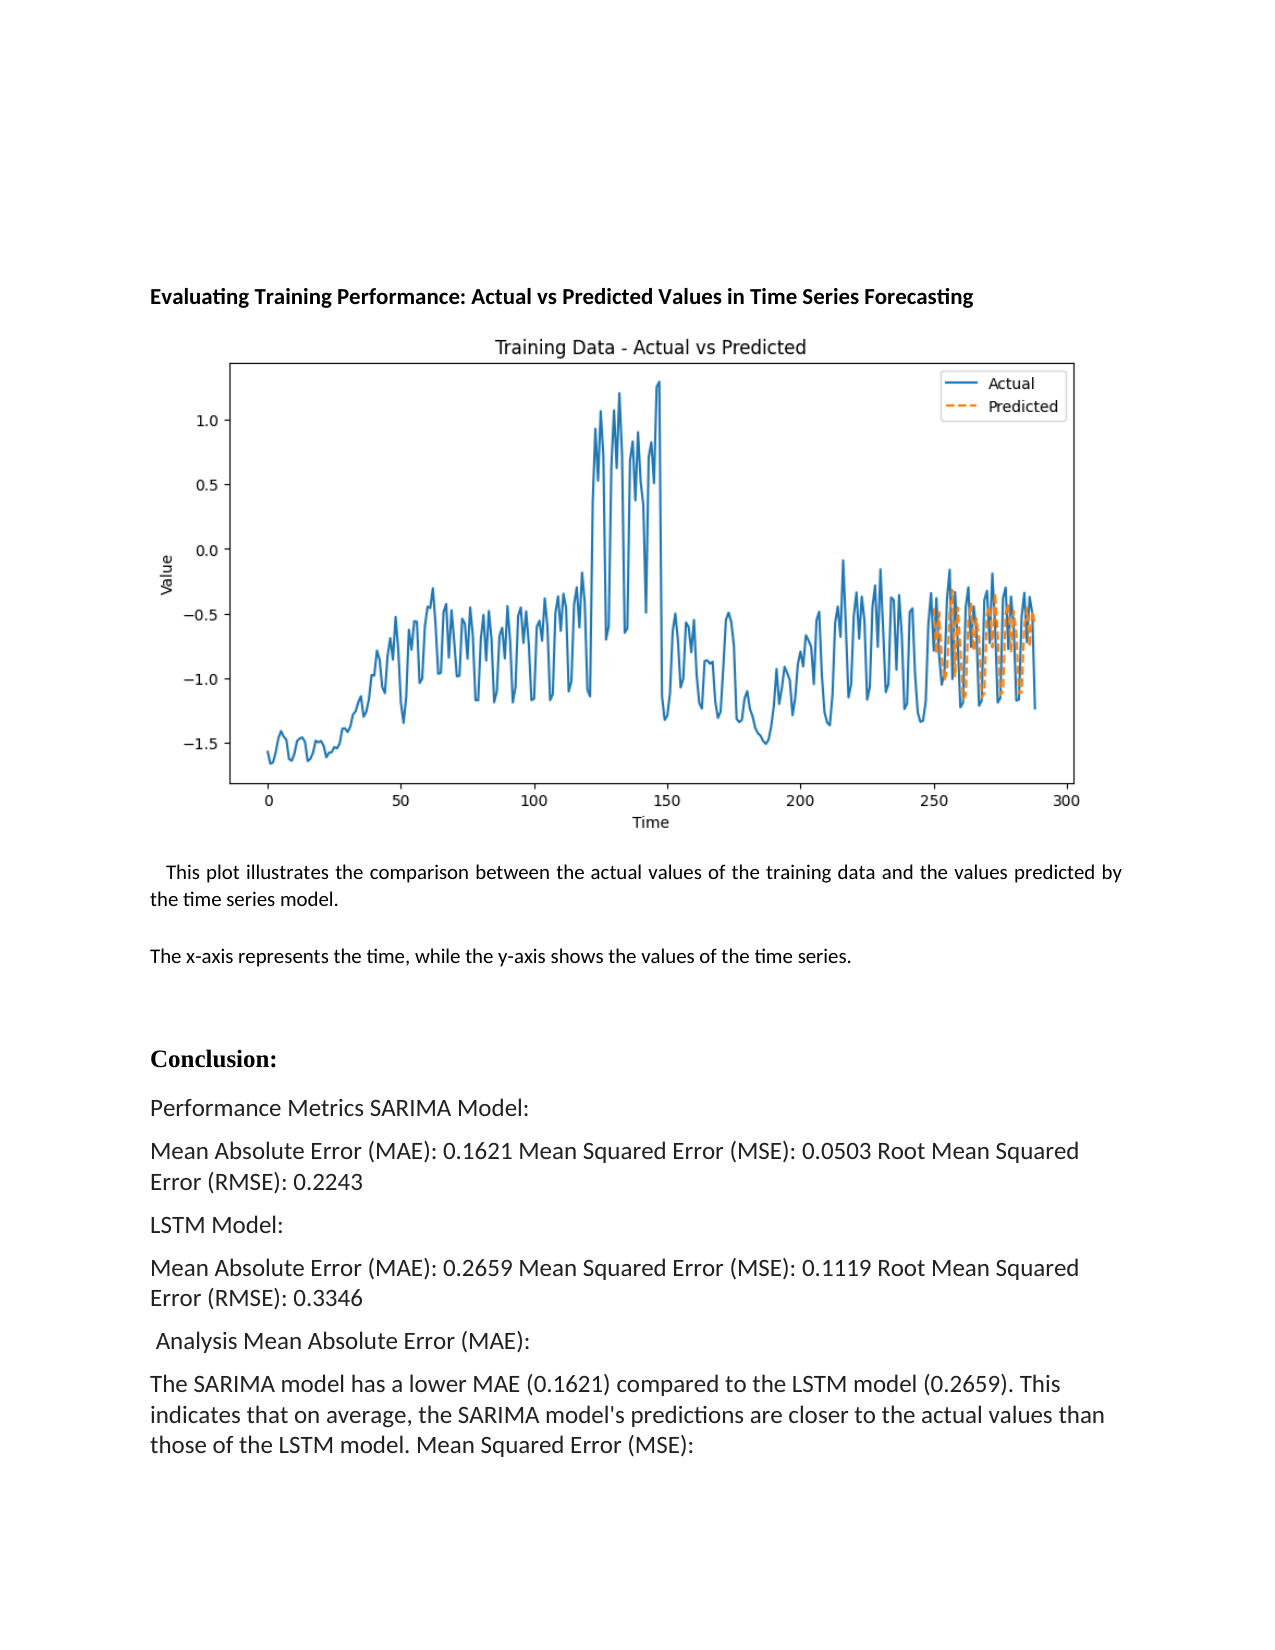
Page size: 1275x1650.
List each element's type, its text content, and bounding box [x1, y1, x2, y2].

text Mean Absolute Error (MAE): 0.1621 Mean Squared Error (MSE): 0.0503 Root Mean Squared Error (RMSE): 0.2243 [150, 1135, 1125, 1196]
text LSTM Model: [150, 1209, 1125, 1239]
text Performance Metrics SARIMA Model: [150, 1092, 1125, 1123]
text Conclusion: [150, 1044, 1125, 1073]
picture [150, 329, 1092, 841]
text The SARIMA model has a lower MAE (0.1621) compared to the LSTM model (0.2659). This indicates that on average, the SARIMA model's predictions are closer to the actual values than those of the LSTM model. Mean Squared Error (MSE): [150, 1368, 1125, 1460]
text The x-axis represents the time, while the y-axis shows the values of the time series. [150, 943, 1125, 968]
text Mean Absolute Error (MAE): 0.2659 Mean Squared Error (MSE): 0.1119 Root Mean Squared Error (RMSE): 0.3346 [150, 1252, 1125, 1313]
text This plot illustrates the comparison between the actual values of the training data and the values predicted by the time series model. [150, 859, 1125, 912]
text Analysis Mean Absolute Error (MAE): [150, 1325, 1125, 1356]
text Evaluating Training Performance: Actual vs Predicted Values in Time Series Forecasting [150, 282, 1125, 310]
